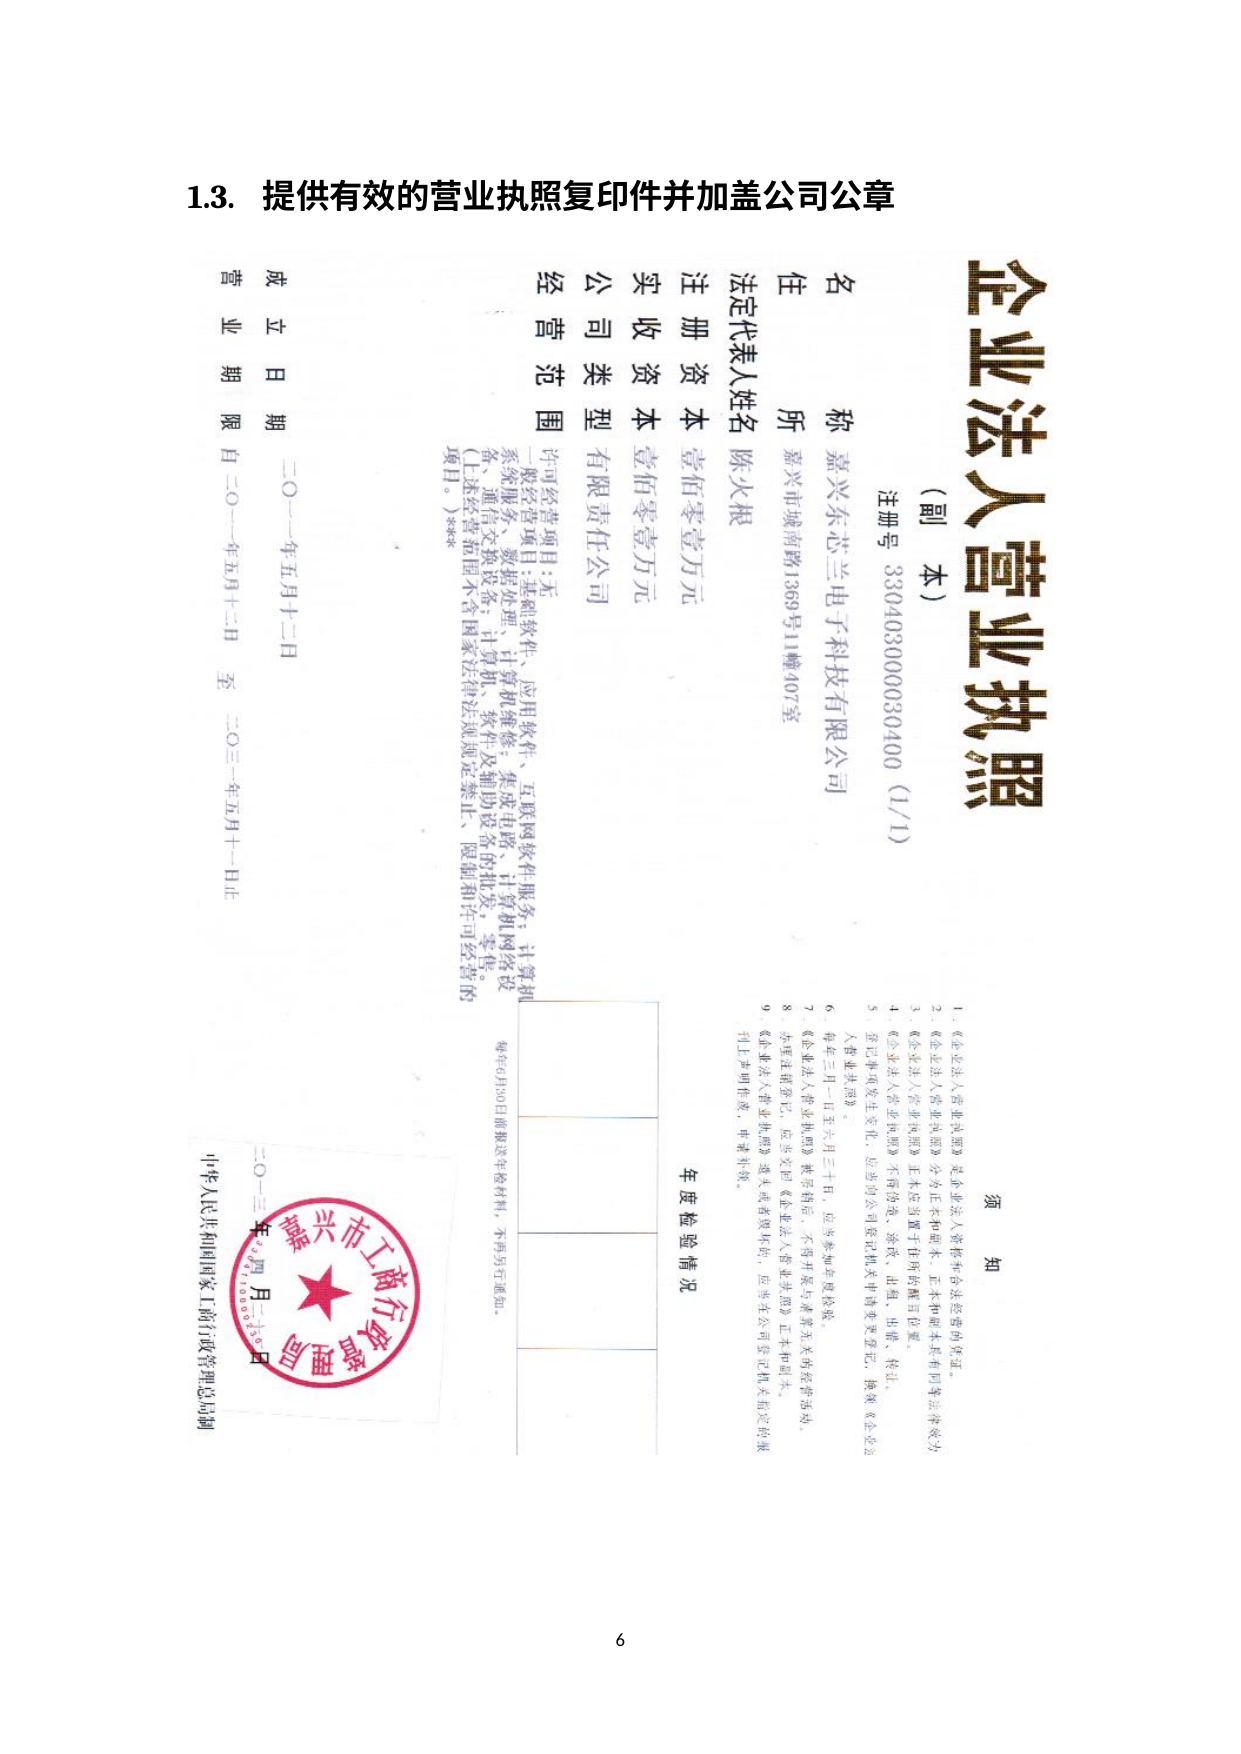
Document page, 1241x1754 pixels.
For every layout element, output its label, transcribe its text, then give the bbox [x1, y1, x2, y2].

picture [187, 251, 1053, 1455]
subtitle 提供有效的营业执照复印件并加盖公司公章 [187, 162, 1053, 227]
